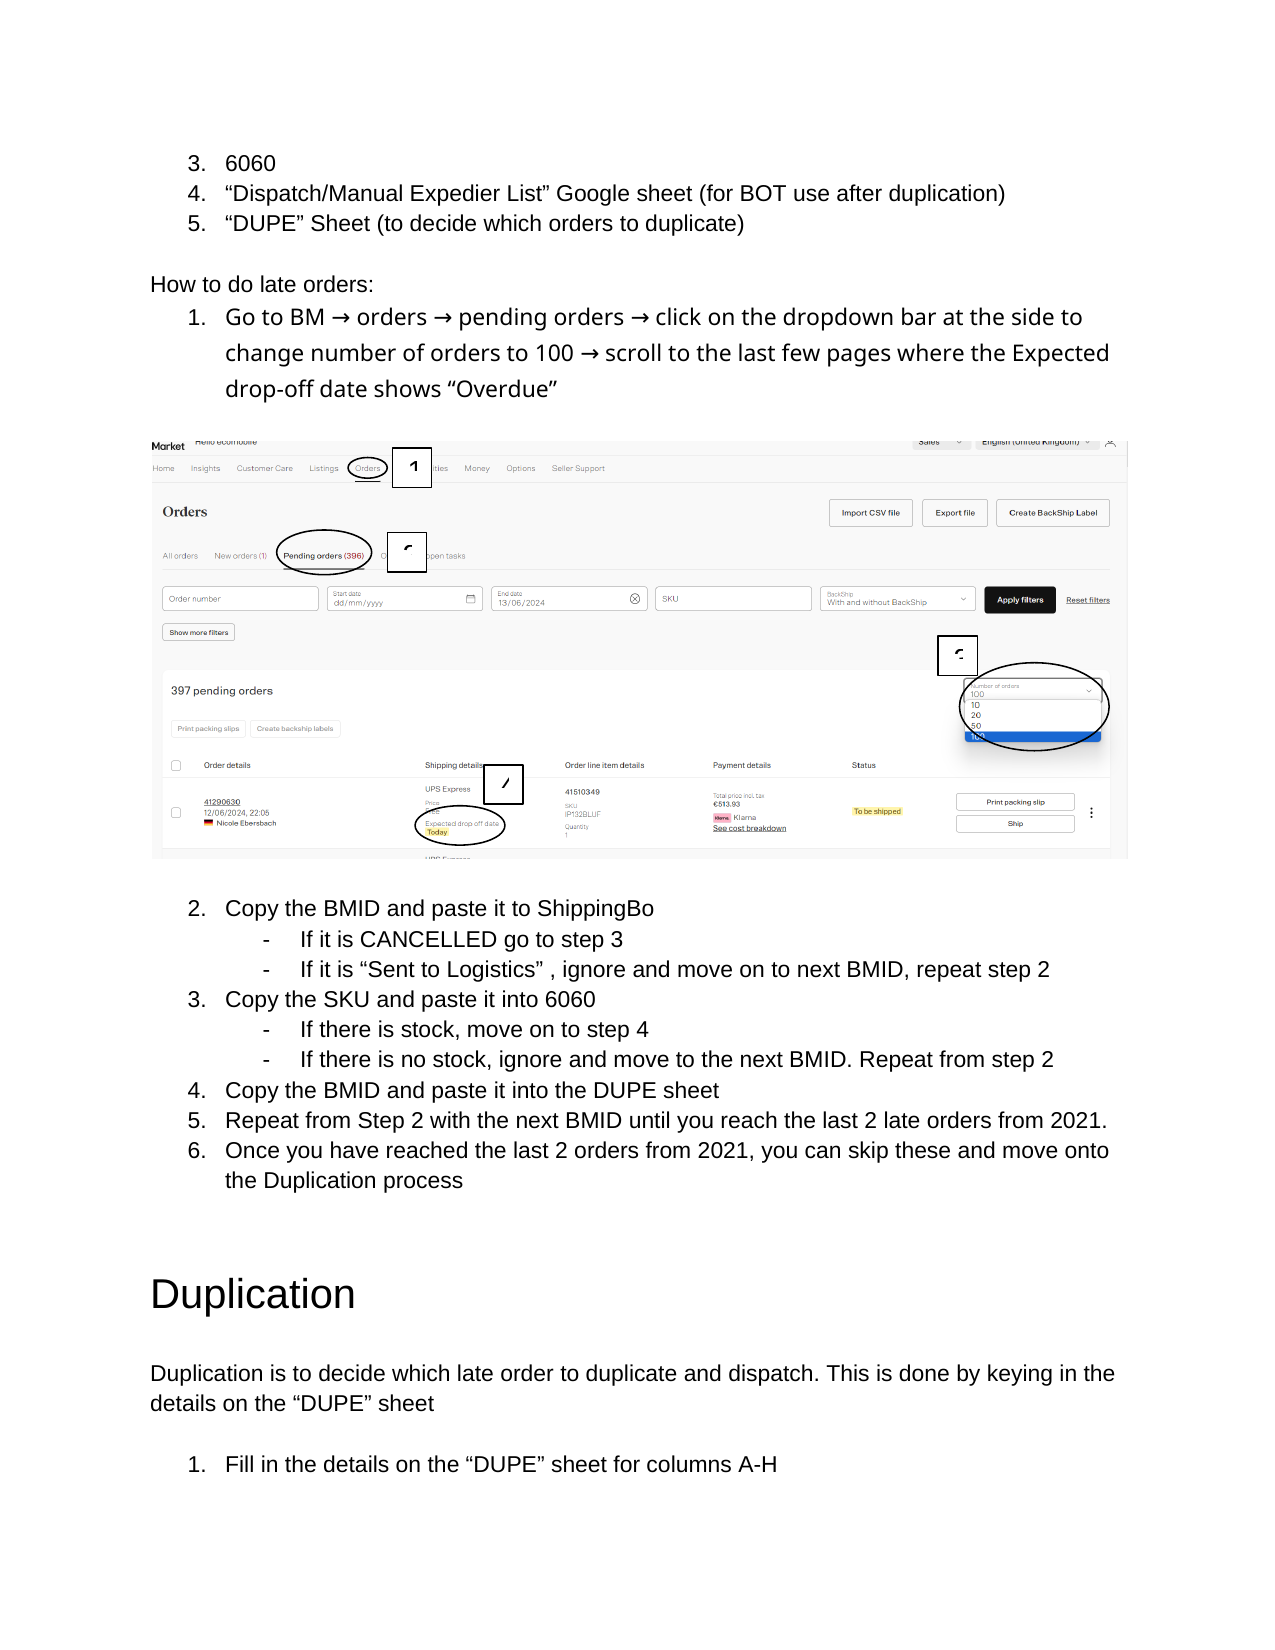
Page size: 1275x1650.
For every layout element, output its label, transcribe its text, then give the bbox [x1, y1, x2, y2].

list Go to BM → orders → pending orders → click on the dropdown bar at the side to change number of orders to 100 → scroll to the last few pages where the Expected drop-off date shows “Overdue” [187, 301, 1125, 404]
list Once you have reached the last 2 orders from 2021, you can skip these and move onto the Duplication process [187, 1137, 1125, 1193]
list Copy the BMID and paste it into the DUPE sheet [187, 1077, 1125, 1103]
text How to do late orders: [150, 271, 1125, 297]
list If there is no stock, ignore and move to the next BMID. Repeat from step 2 [262, 1046, 1125, 1073]
list If there is stock, move on to step 4 [262, 1016, 1125, 1042]
list Copy the BMID and paste it to ShippingBo [187, 895, 1125, 922]
list If it is “Sent to Logistics” , ignore and move on to next BMID, repeat step 2 [262, 956, 1125, 982]
list “Dispatch/Manual Expedier List” Google sheet (for BOT use after duplication) [187, 180, 1125, 207]
text Duplication is to decide which late order to duplicate and dispatch. This is done by keying in the details on the “DUPE” sheet [150, 1360, 1125, 1416]
list Copy the SKU and paste it into 6060 [187, 986, 1125, 1012]
list If it is CANCELLED go to step 3 [262, 926, 1125, 952]
picture [152, 441, 1128, 859]
list 6060 [187, 150, 1125, 176]
list “DUPE” Sheet (to decide which orders to duplicate) [187, 210, 1125, 237]
subtitle Duplication [150, 1269, 1125, 1317]
list Repeat from Step 2 with the next BMID until you reach the last 2 late orders from 2021. [187, 1107, 1125, 1133]
list Fill in the details on the “DUPE” sheet for columns A-H [187, 1451, 1125, 1477]
